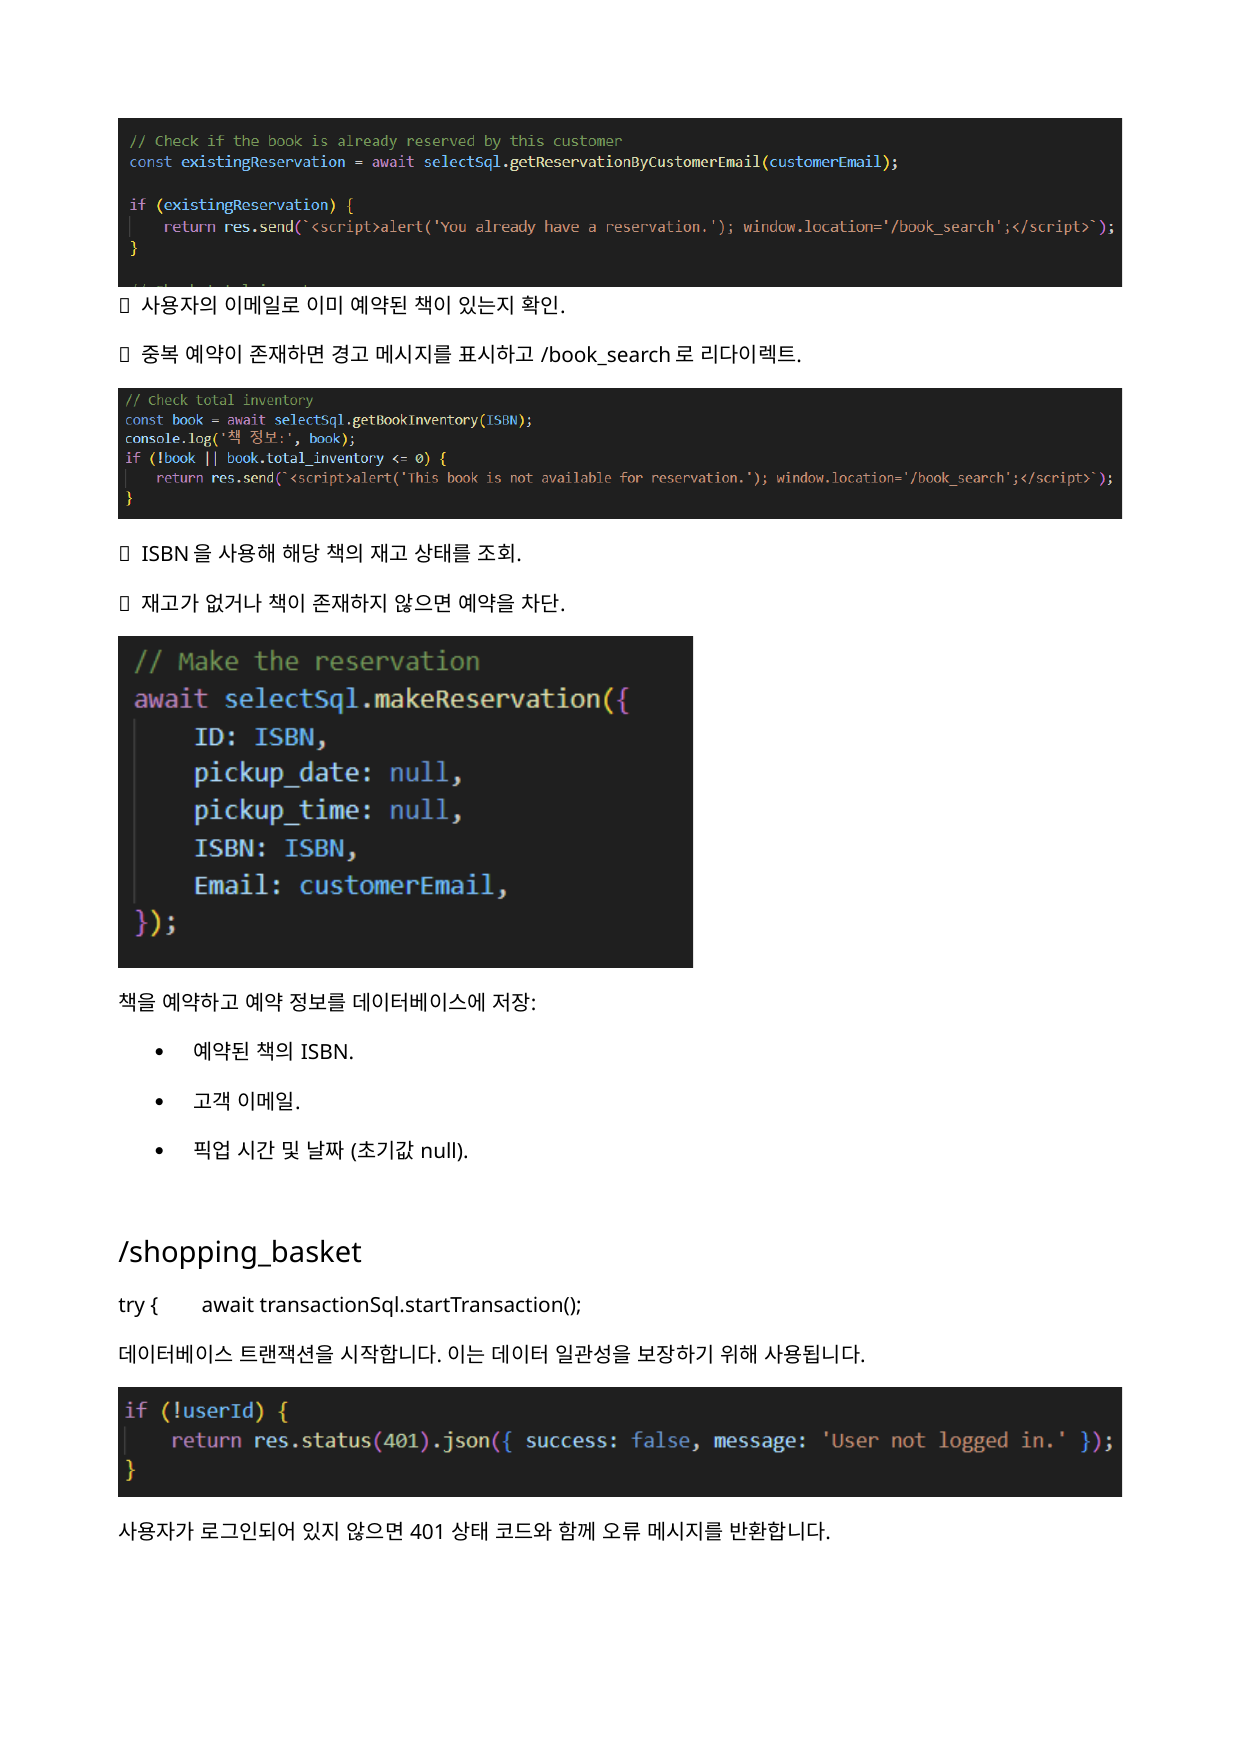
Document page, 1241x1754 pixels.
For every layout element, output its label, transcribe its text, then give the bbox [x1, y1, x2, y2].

picture [118, 118, 1123, 287]
list 예약된 책의 ISBN. [156, 1036, 1122, 1066]
list 고객 이메일. [156, 1085, 1122, 1115]
list 픽업 시간 및 날짜 (초기값 null). [156, 1134, 1122, 1165]
text /shopping_basket [118, 1231, 1122, 1271]
text  ISBN을 사용해 해당 책의 재고 상태를 조회. [118, 537, 1122, 568]
picture [118, 1387, 1123, 1497]
text  사용자의 이메일로 이미 예약된 책이 있는지 확인. [118, 287, 1122, 320]
text  재고가 없거나 책이 존재하지 않으면 예약을 차단. [118, 587, 1122, 617]
picture [118, 636, 694, 968]
text  중복 예약이 존재하면 경고 메시지를 표시하고 /book_search로 리다이렉트. [118, 339, 1122, 369]
text 책을 예약하고 예약 정보를 데이터베이스에 저장: [118, 986, 1122, 1017]
text 사용자가 로그인되어 있지 않으면 401 상태 코드와 함께 오류 메시지를 반환합니다. [118, 1515, 1122, 1545]
text 데이터베이스 트랜잭션을 시작합니다. 이는 데이터 일관성을 보장하기 위해 사용됩니다. [118, 1338, 1122, 1368]
picture [118, 388, 1123, 519]
text try { await transactionSql.startTransaction(); [118, 1291, 1122, 1319]
